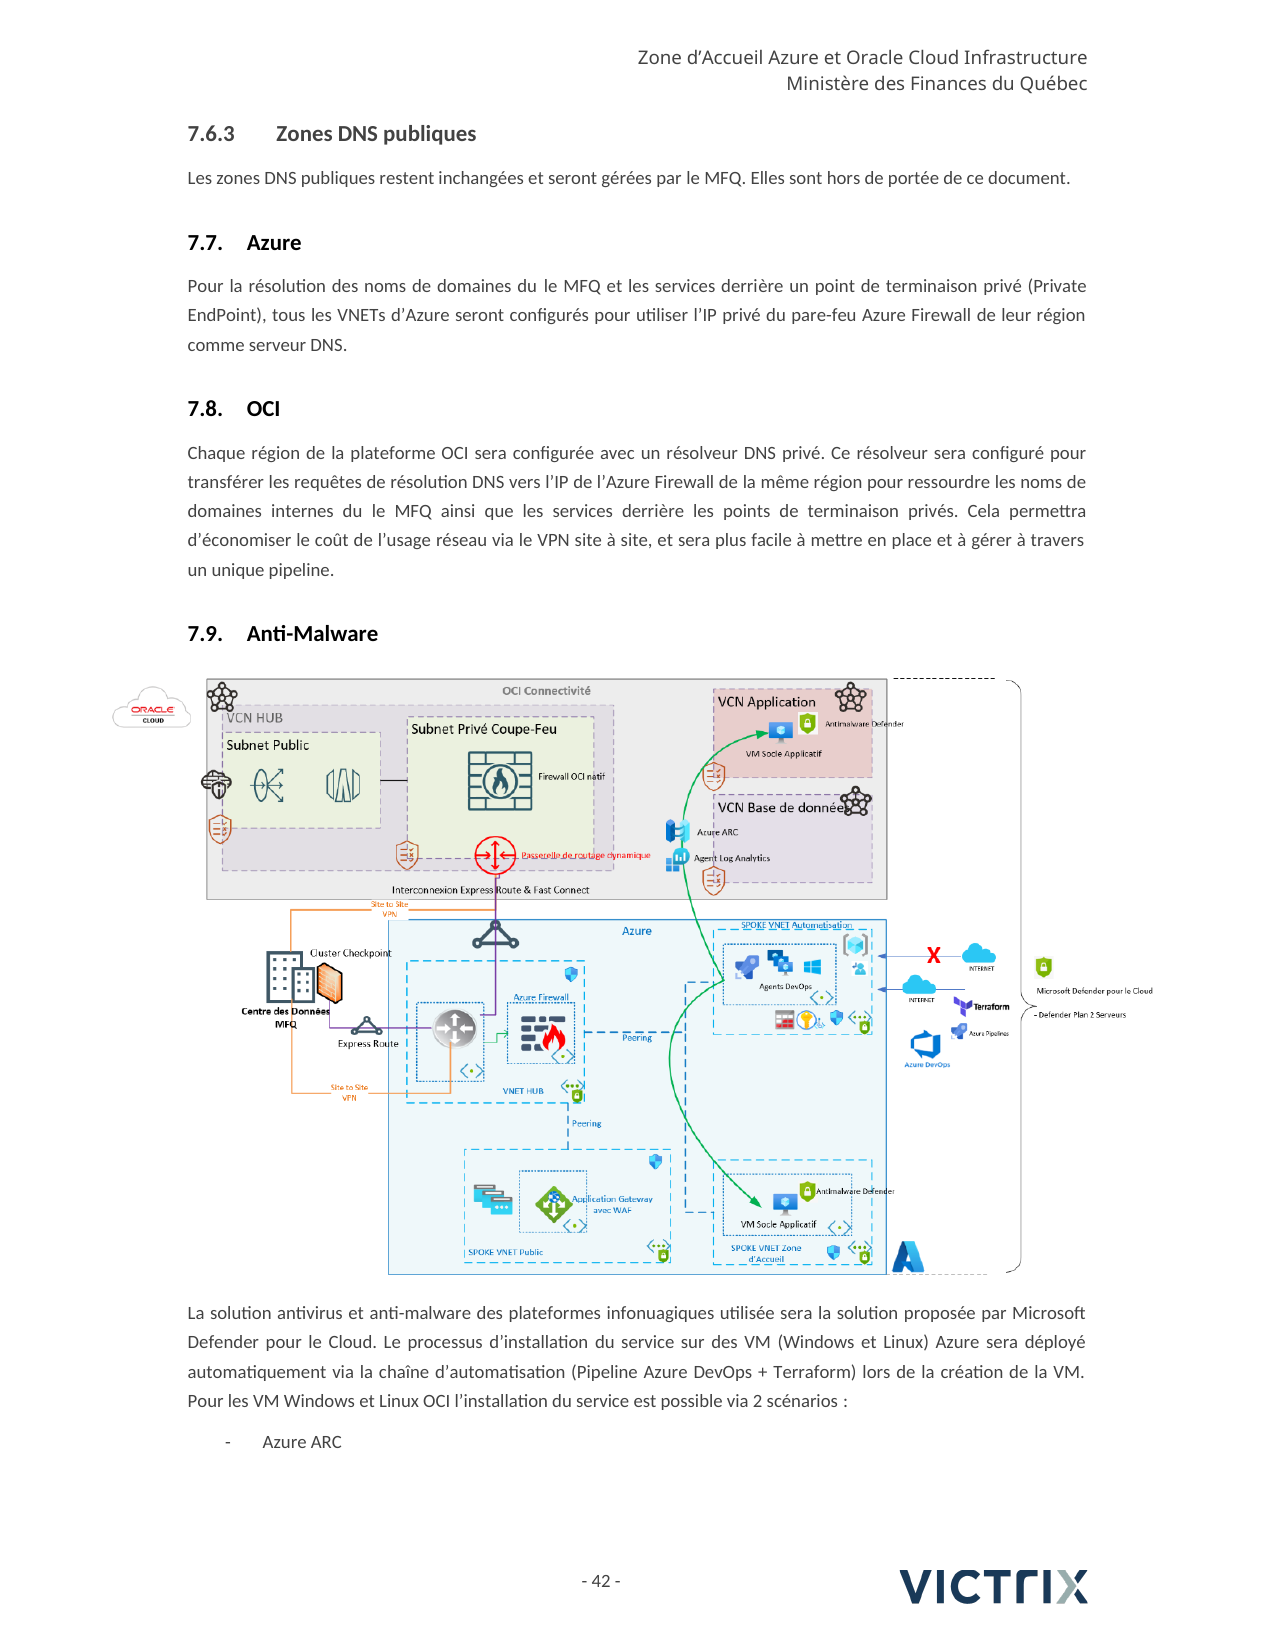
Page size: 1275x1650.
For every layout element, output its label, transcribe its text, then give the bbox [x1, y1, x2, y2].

text Azure [187, 226, 1087, 256]
text Pour la résolution des noms de domaines du et les services derrière un point de terminaison privé (Private EndPoint), tous les VNETs d’Azure seront configurés pour utiliser l’IP privé du pare-feu Azure Firewall de leur région comme serveur DNS. [187, 268, 1087, 356]
text Anti-Malware [187, 618, 1087, 647]
picture [98, 659, 1176, 1283]
text Les zones DNS publiques restent inchangées et seront gérées par . Elles sont hors de portée de ce document. [187, 160, 1087, 189]
text Chaque région de la plateforme OCI sera configurée avec un résolveur DNS privé. Ce résolveur sera configuré pour transférer les requêtes de résolution DNS vers l’IP de l’Azure Firewall de la même région pour ressourdre les noms de domaines internes du ainsi que les services derrière les points de terminaison privés. Cela permettra d’économiser le coût de l’usage réseau via le VPN site à site, et sera plus facile à mettre en place et à gérer à travers un unique pipeline. [187, 435, 1087, 581]
text OCI [187, 393, 1087, 422]
text Zones DNS publiques [187, 118, 1087, 147]
picture [899, 1570, 1088, 1604]
list Azure ARC [225, 1424, 1087, 1454]
text La solution antivirus et anti-malware des plateformes infonuagiques utilisée sera la solution proposée par Microsoft Defender pour le Cloud. Le processus d’installation du service sur des VM (Windows et Linux) Azure sera déployé automatiquement via la chaîne d’automatisation (Pipeline Azure DevOps + Terraform) lors de la création de la VM. Pour les VM Windows et Linux OCI l’installation du service est possible via 2 scénarios : [187, 1295, 1087, 1412]
